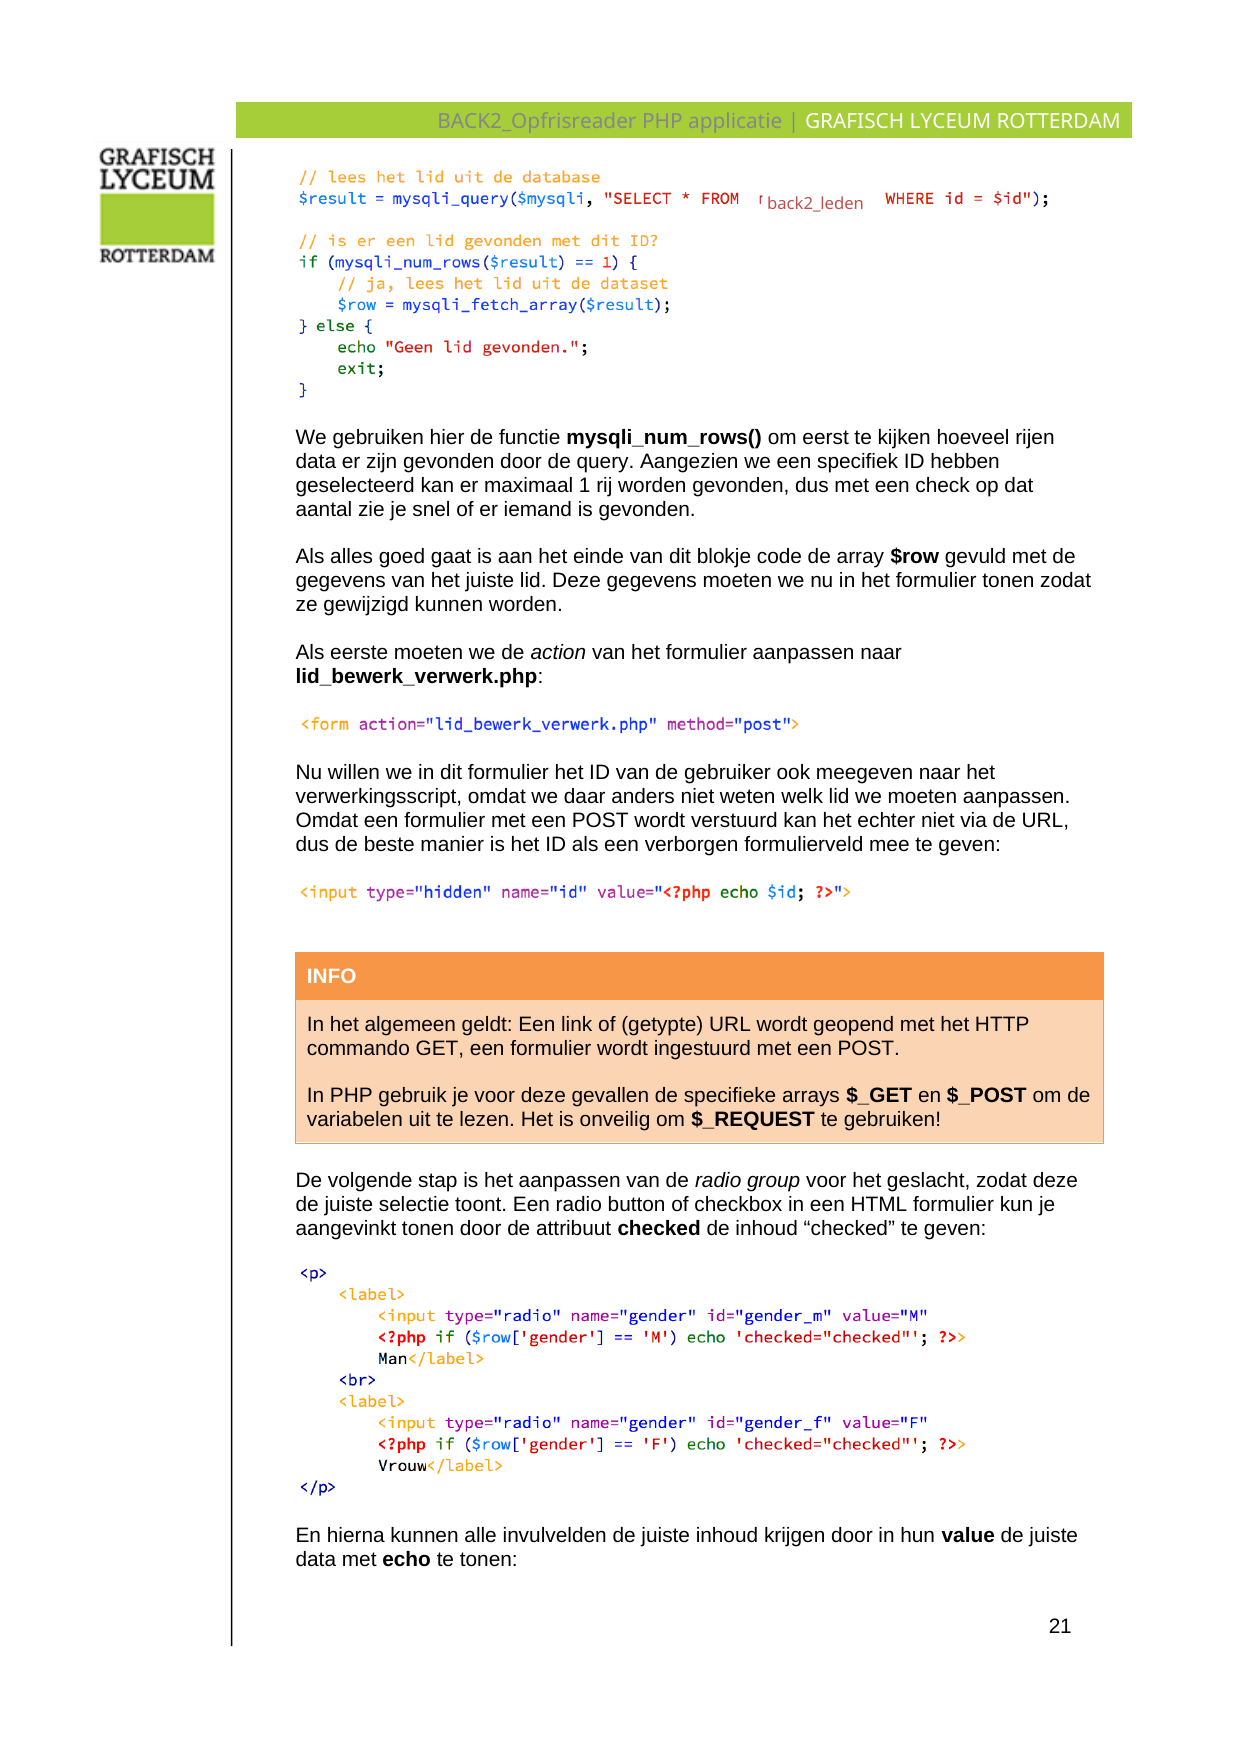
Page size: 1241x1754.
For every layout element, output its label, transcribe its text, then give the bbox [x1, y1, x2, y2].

text De volgende stap is het aanpassen van de radio group voor het geslacht, zodat deze de juiste selectie toont. Een radio button of checkbox in een HTML formulier kun je aangevinkt tonen door de attribuut checked de inhoud “checked” te geven: [295, 1167, 1092, 1239]
text We gebruiken hier de functie mysqli_num_rows() om eerst te kijken hoeveel rijen data er zijn gevonden door de query. Aangezien we een specifiek ID hebben geselecteerd kan er maximaal 1 rij worden gevonden, dus met een check op dat aantal zie je snel of er iemand is gevonden. [295, 424, 1092, 520]
table_header INFO [296, 953, 1103, 999]
text Nu willen we in dit formulier het ID van de gebruiker ook meegeven naar het verwerkingsscript, omdat we daar anders niet weten welk lid we moeten aanpassen. Omdat een formulier met een POST wordt verstuurd kan het echter niet via de URL, dus de beste manier is het ID als een verborgen formulierveld mee te geven: [295, 760, 1092, 856]
text En hierna kunnen alle invulvelden de juiste inhoud krijgen door in hun value de juiste data met echo te tonen: [295, 1523, 1092, 1571]
table_cell In het algemeen geldt: Een link of (getypte) URL wordt geopend met het HTTP commando GET, een formulier wordt ingestuurd met een POST. In PHP gebruik je voor deze gevallen de specifieke arrays $_GET en $_POST om de variabelen uit te lezen. Het is onveilig om $_REQUEST te gebruiken! [296, 1000, 1103, 1142]
picture [92, 141, 222, 271]
picture [295, 166, 1052, 401]
text Als eerste moeten we de action van het formulier aanpassen naar lid_bewerk_verwerk.php: [295, 640, 1092, 688]
picture [295, 712, 802, 736]
text Als alles goed gaat is aan het einde van dit blokje code de array $row gevuld met de gegevens van het juiste lid. Deze gegevens moeten we nu in het formulier tonen zodat ze gewijzigd kunnen worden. [295, 544, 1092, 616]
picture [295, 879, 856, 904]
picture [295, 1263, 971, 1499]
